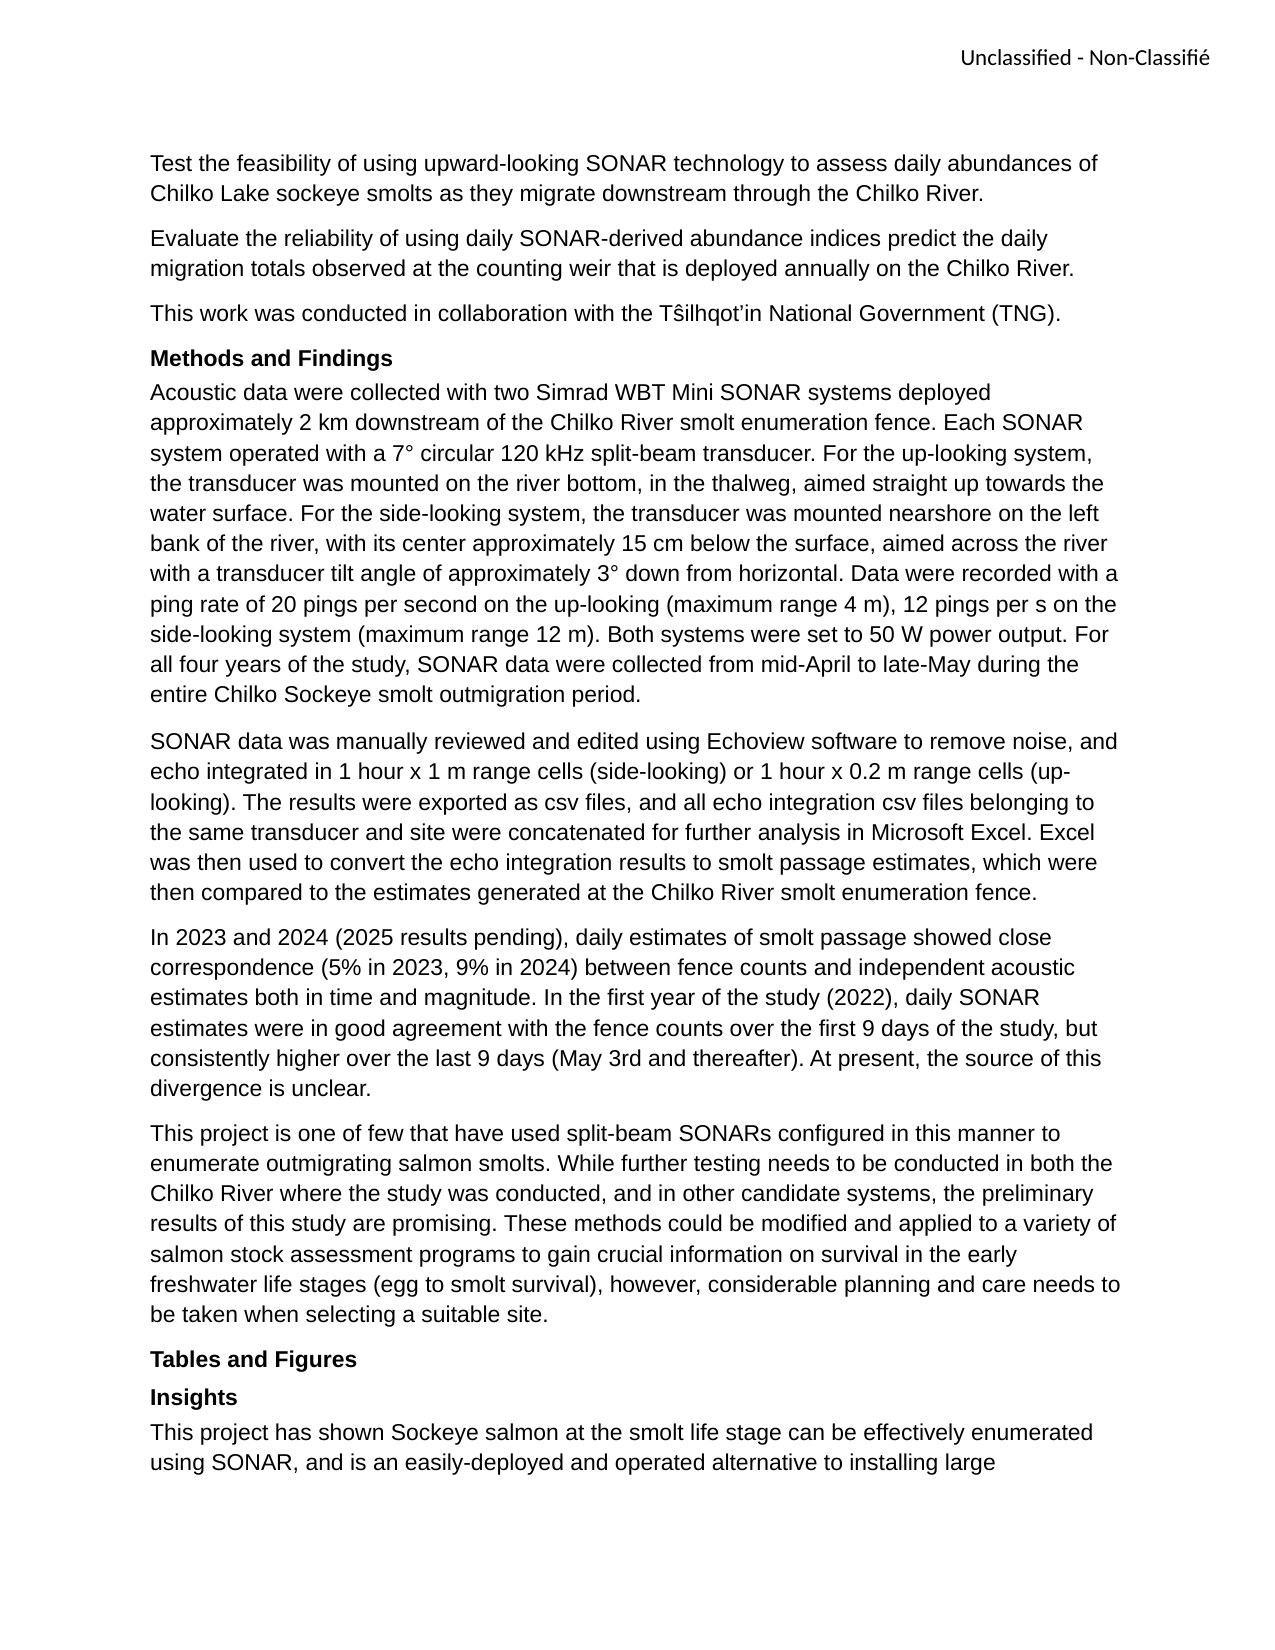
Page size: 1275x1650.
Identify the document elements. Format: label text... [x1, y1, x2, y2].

text SONAR data was manually reviewed and edited using Echoview software to remove noise, and echo integrated in 1 hour x 1 m range cells (side-looking) or 1 hour x 0.2 m range cells (up-looking). The results were exported as csv files, and all echo integration csv files belonging to the same transducer and site were concatenated for further analysis in Microsoft Excel. Excel was then used to convert the echo integration results to smolt passage estimates, which were then compared to the estimates generated at the Chilko River smolt enumeration fence. [150, 728, 1125, 906]
text In 2023 and 2024 (2025 results pending), daily estimates of smolt passage showed close correspondence (5% in 2023, 9% in 2024) between fence counts and independent acoustic estimates both in time and magnitude. In the first year of the study (2022), daily SONAR estimates were in good agreement with the fence counts over the first 9 days of the study, but consistently higher over the last 9 days (May 3rd and thereafter). At present, the source of this divergence is unclear. [150, 924, 1125, 1101]
subtitle Insights [150, 1384, 1125, 1411]
text This project is one of few that have used split-beam SONARs configured in this manner to enumerate outmigrating salmon smolts. While further testing needs to be conducted in both the Chilko River where the study was conducted, and in other candidate systems, the preliminary results of this study are promising. These methods could be modified and applied to a variety of salmon stock assessment programs to gain crucial information on survival in the early freshwater life stages (egg to smolt survival), however, considerable planning and care needs to be taken when selecting a suitable site. [150, 1120, 1125, 1327]
text Evaluate the reliability of using daily SONAR-derived abundance indices predict the daily migration totals observed at the counting weir that is deployed annually on the Chilko River. [150, 225, 1125, 282]
subtitle Methods and Findings [150, 345, 1125, 371]
subtitle Tables and Figures [150, 1346, 1125, 1372]
text Test the feasibility of using upward-looking SONAR technology to assess daily abundances of Chilko Lake sockeye smolts as they migrate downstream through the Chilko River. [150, 150, 1125, 207]
text This work was conducted in collaboration with the Tŝilhqot’in National Government (TNG). [150, 300, 1125, 326]
